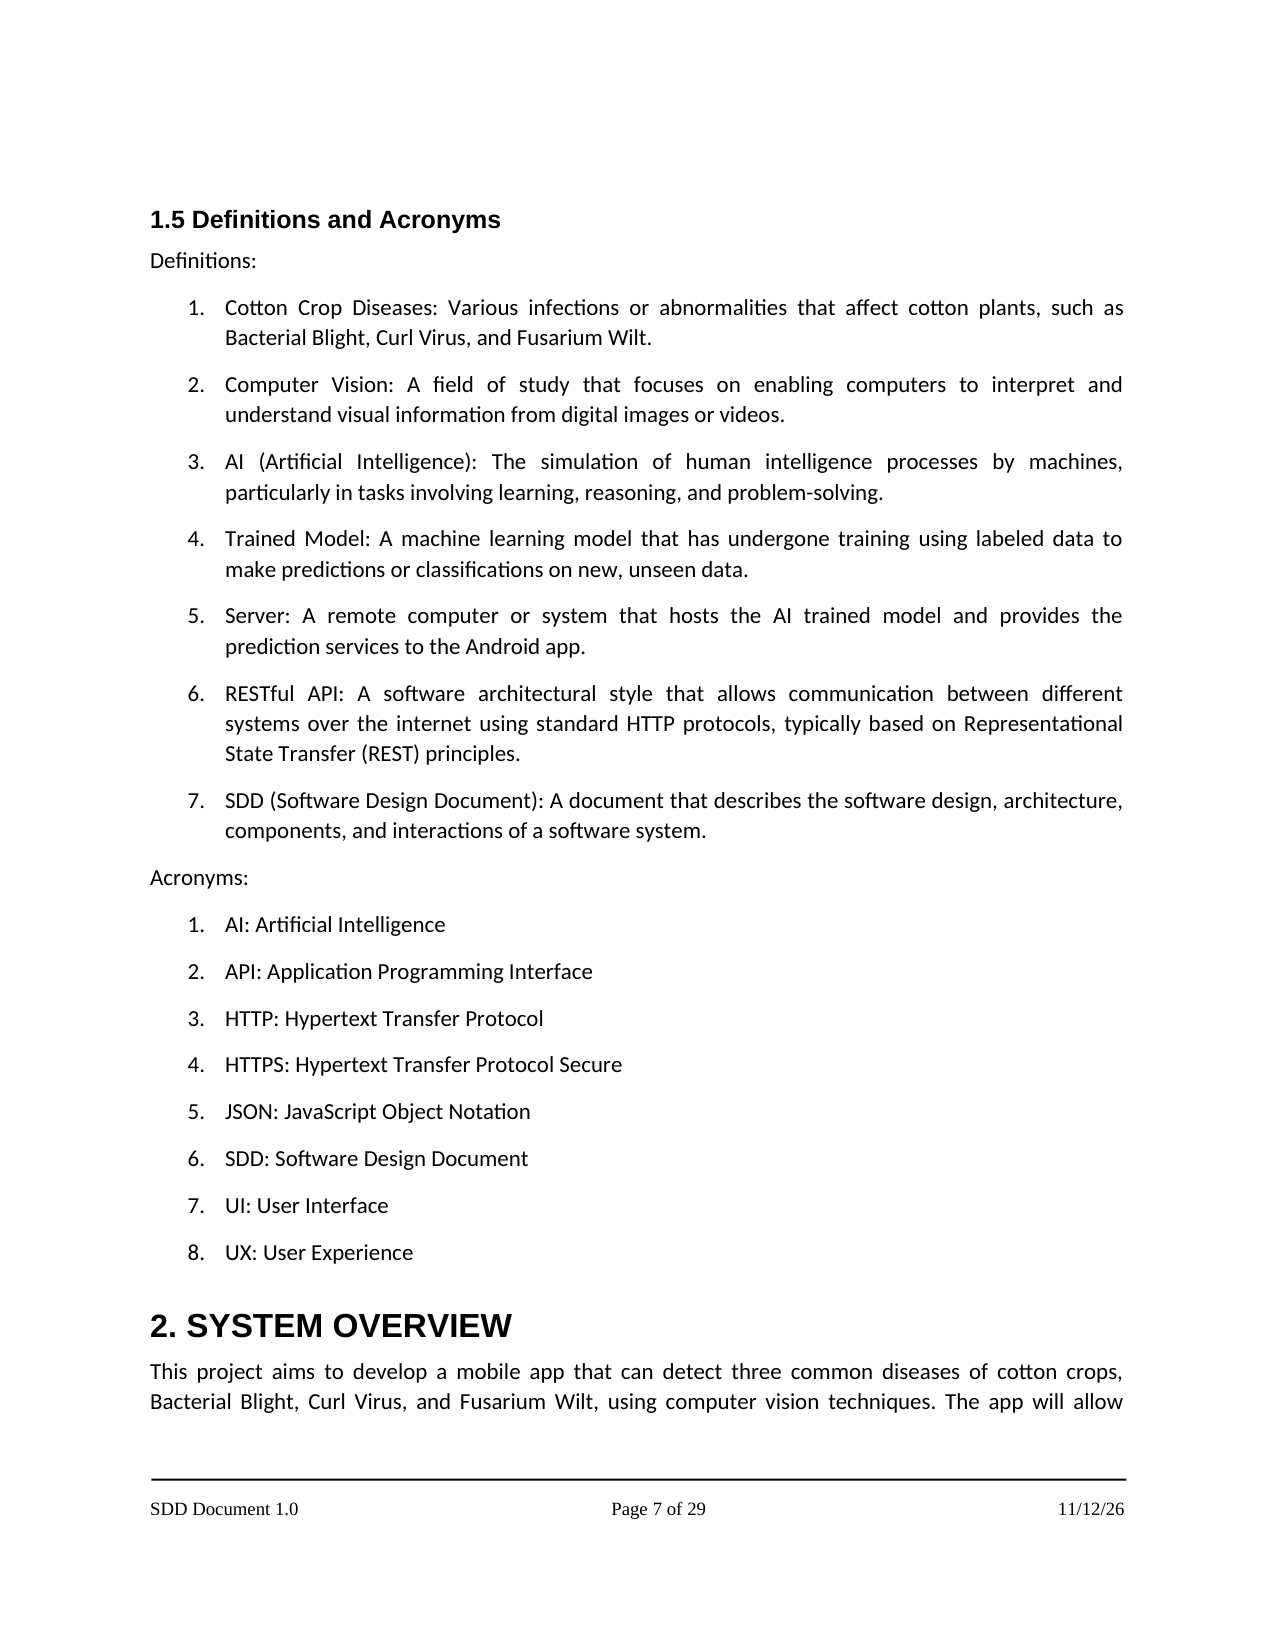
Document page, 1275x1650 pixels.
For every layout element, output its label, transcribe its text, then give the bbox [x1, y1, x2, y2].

list UX: User Experience [187, 1238, 1125, 1266]
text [150, 1357, 1125, 1415]
list HTTP: Hypertext Transfer Protocol [187, 1004, 1125, 1032]
list SDD: Software Design Document [187, 1144, 1125, 1172]
text Acronyms: [150, 863, 1125, 891]
list SDD (Software Design Document): A document that describes the software design, architecture, components, and interactions of a software system. [187, 786, 1125, 844]
subtitle 2. SYSTEM OVERVIEW [150, 1306, 1125, 1344]
list HTTPS: Hypertext Transfer Protocol Secure [187, 1051, 1125, 1079]
list RESTful API: A software architectural style that allows communication between different systems over the internet using standard HTTP protocols, typically based on Representational State Transfer (REST) principles. [187, 679, 1125, 767]
list Computer Vision: A field of study that focuses on enabling computers to interpret and understand visual information from digital images or videos. [187, 370, 1125, 429]
list JSON: JavaScript Object Notation [187, 1097, 1125, 1126]
list API: Application Programming Interface [187, 957, 1125, 985]
list AI (Artificial Intelligence): The simulation of human intelligence processes by machines, particularly in tasks involving learning, reasoning, and problem-solving. [187, 447, 1125, 506]
subtitle 1.5 Definitions and Acronyms [150, 205, 1125, 234]
list Trained Model: A machine learning model that has undergone training using labeled data to make predictions or classifications on new, unseen data. [187, 524, 1125, 583]
list UI: User Interface [187, 1191, 1125, 1219]
list Server: A remote computer or system that hosts the AI trained model and provides the prediction services to the Android app. [187, 602, 1125, 660]
list AI: Artificial Intelligence [187, 910, 1125, 938]
list Cotton Crop Diseases: Various infections or abnormalities that affect cotton plants, such as Bacterial Blight, Curl Virus, and Fusarium Wilt. [187, 293, 1125, 352]
text Definitions: [150, 246, 1125, 274]
